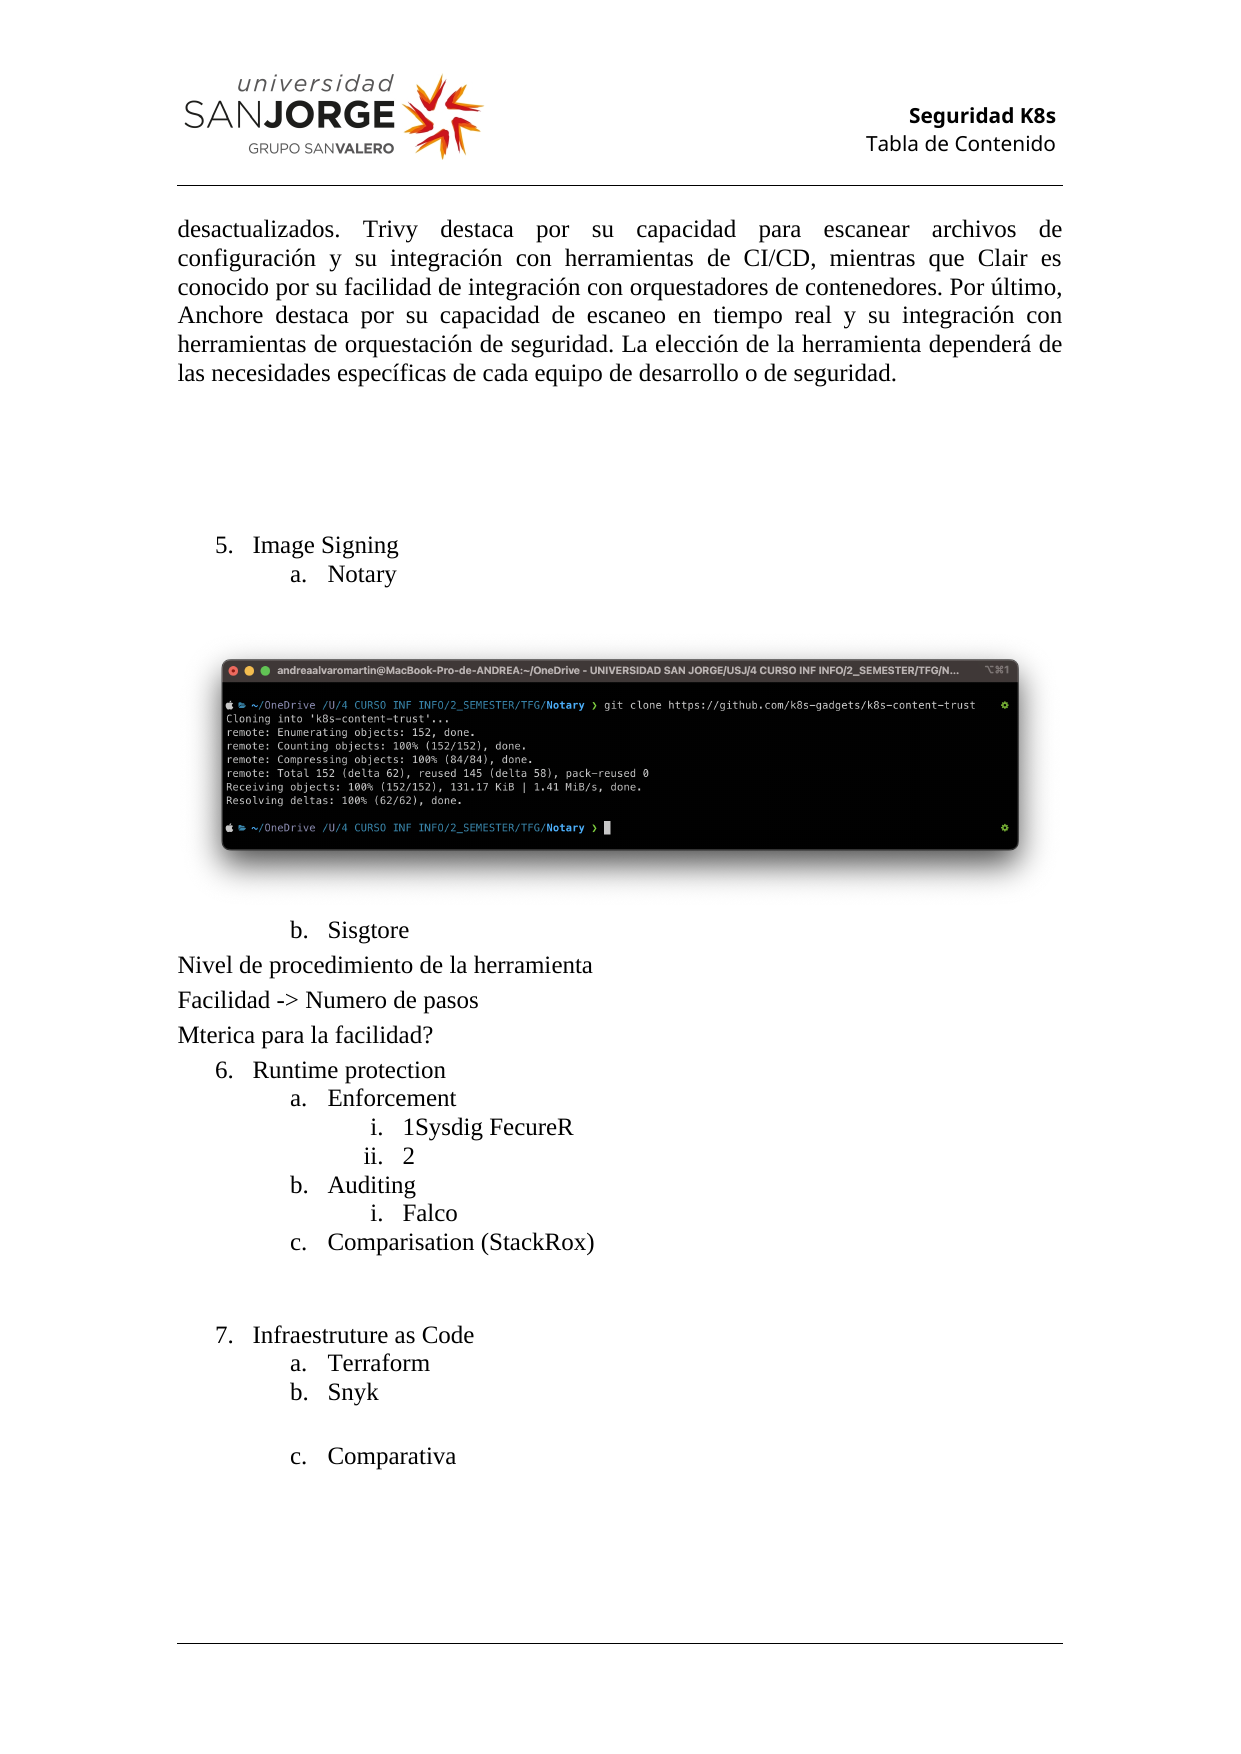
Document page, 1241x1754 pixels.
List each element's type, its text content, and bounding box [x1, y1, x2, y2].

list Image Signing [215, 530, 1063, 559]
list Comparativa [290, 1441, 1063, 1470]
list Enforcement [290, 1083, 1063, 1112]
list Terraform [290, 1348, 1063, 1377]
list 1Sysdig FecureR [383, 1112, 1063, 1141]
list Auditing [290, 1170, 1063, 1198]
picture [184, 73, 485, 160]
list Infraestruture as Code [215, 1320, 1063, 1348]
list Comparisation (StackRox) [290, 1227, 1063, 1256]
list 2 [383, 1141, 1063, 1170]
text Nivel de procedimiento de la herramienta [177, 950, 1063, 978]
picture [177, 629, 1063, 909]
list Runtime protection [215, 1055, 1063, 1083]
list Notary [290, 559, 1063, 588]
list Snyk [290, 1377, 1063, 1406]
text Mterica para la facilidad? [177, 1020, 1063, 1048]
list Sisgtore [290, 915, 1063, 943]
text Facilidad -> Numero de pasos [177, 985, 1063, 1013]
list Falco [383, 1198, 1063, 1227]
